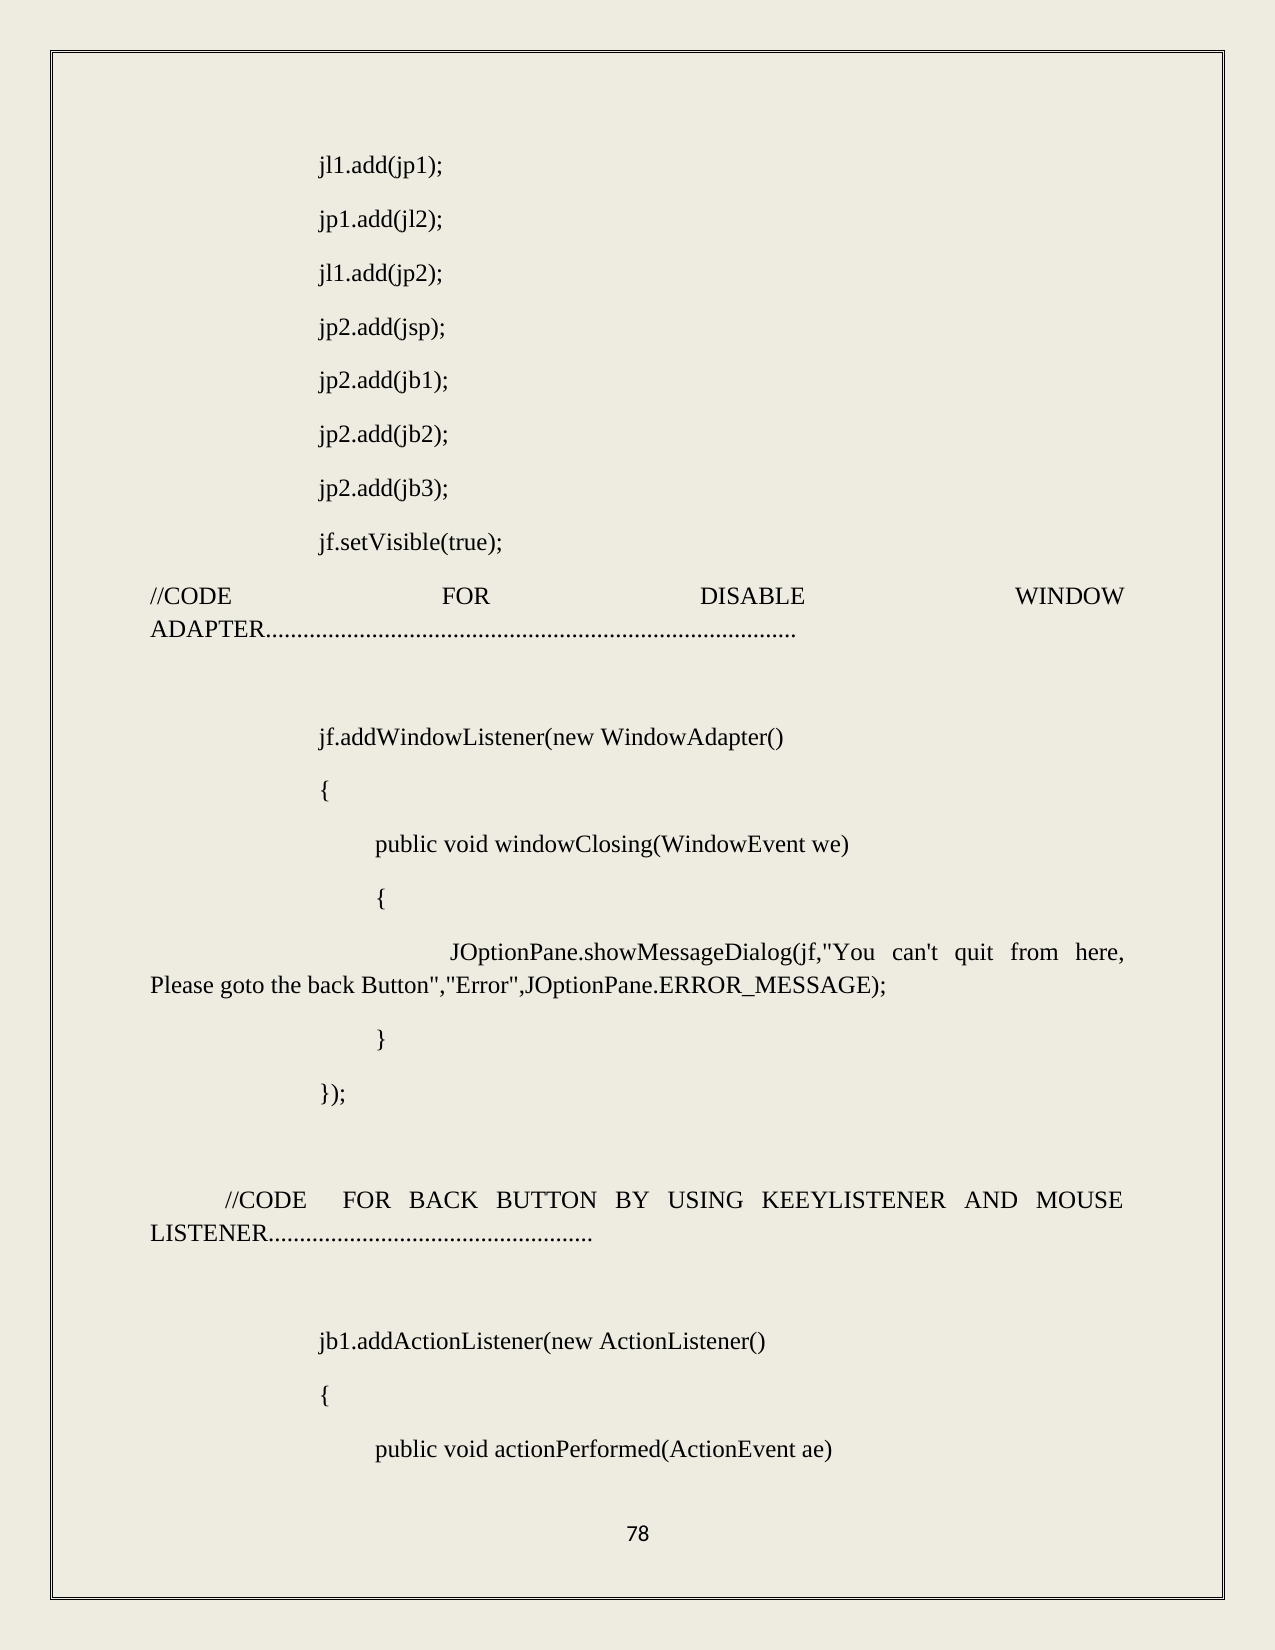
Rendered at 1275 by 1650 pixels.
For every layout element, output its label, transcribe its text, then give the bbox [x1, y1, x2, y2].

text public void windowClosing(WindowEvent we) [150, 829, 1125, 858]
text jb1.addActionListener(new ActionListener() [150, 1326, 1125, 1355]
text }); [150, 1078, 1125, 1106]
text } [150, 1024, 1125, 1053]
text jl1.add(jp1); [150, 150, 1125, 179]
text { [150, 775, 1125, 804]
text jp2.add(jb3); [150, 473, 1125, 502]
text jl1.add(jp2); [150, 258, 1125, 286]
text jf.setVisible(true); [150, 527, 1125, 556]
text JOptionPane.showMessageDialog(jf,"You can't quit from here, Please goto the back Button","Error",JOptionPane.ERROR_MESSAGE); [150, 937, 1125, 999]
text jp2.add(jb2); [150, 419, 1125, 448]
text public void actionPerformed(ActionEvent ae) [150, 1434, 1125, 1463]
text { [150, 1380, 1125, 1409]
text jp2.add(jb1); [150, 365, 1125, 394]
text //CODE FOR DISABLE WINDOW ADAPTER..................................................................................... [150, 581, 1125, 643]
text { [150, 883, 1125, 912]
text jf.addWindowListener(new WindowAdapter() [150, 722, 1125, 750]
text //CODE FOR BACK BUTTON BY USING KEEYLISTENER AND MOUSE LISTENER.................................................... [150, 1185, 1125, 1247]
text jp1.add(jl2); [150, 204, 1125, 233]
text jp2.add(jsp); [150, 312, 1125, 340]
